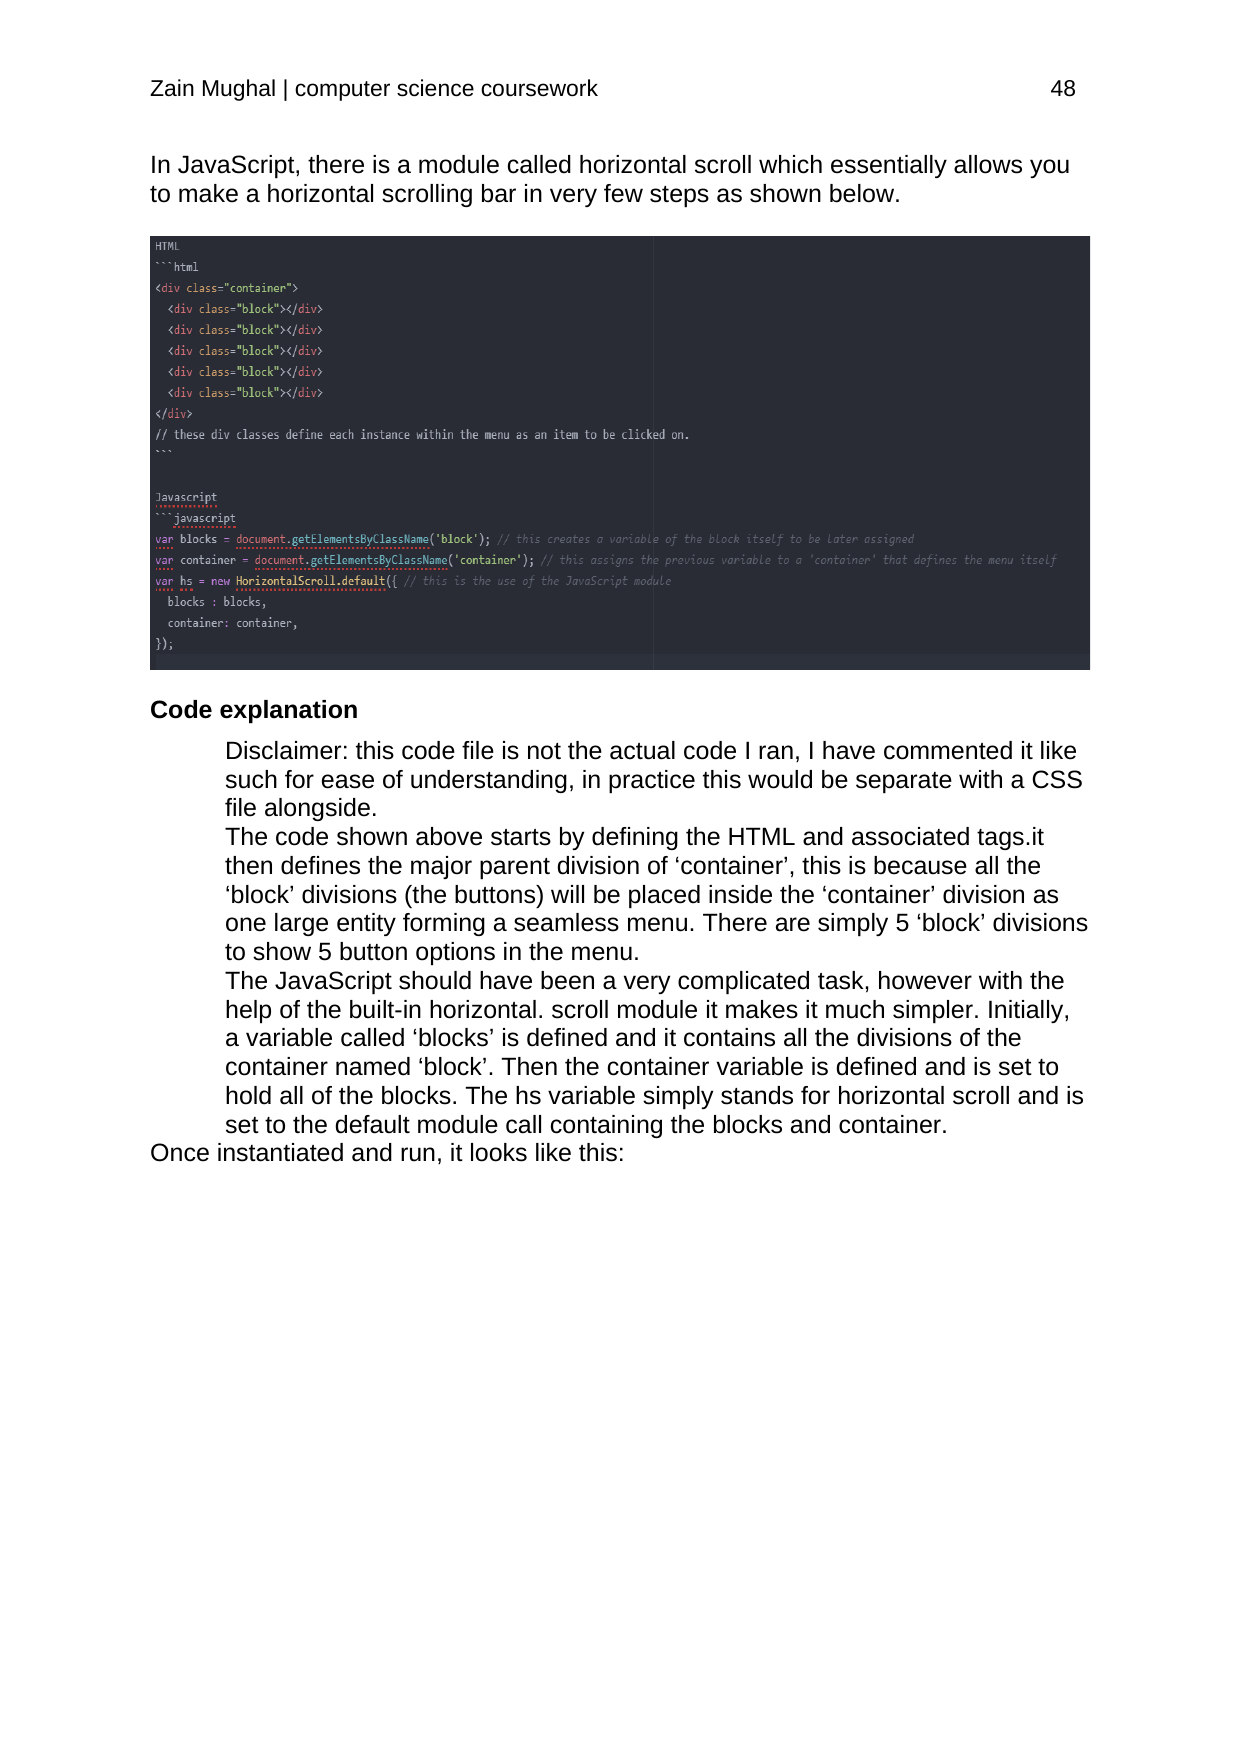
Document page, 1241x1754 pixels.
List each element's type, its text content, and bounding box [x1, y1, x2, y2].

subtitle Code explanation [150, 694, 1090, 723]
text The JavaScript should have been a very complicated task, however with the help of the built-in horizontal. scroll module it makes it much simpler. Initially, a variable called ‘blocks’ is defined and it contains all the divisions of the container named ‘block’. Then the container variable is defined and is set to hold all of the blocks. The hs variable simply stands for horizontal scroll and is set to the default module call containing the blocks and container. [225, 966, 1090, 1138]
picture [150, 236, 1091, 670]
text Disclaimer: this code file is not the actual code I ran, I have commented it like such for ease of understanding, in practice this would be separate with a CSS file alongside. [225, 736, 1090, 822]
text The code shown above starts by defining the HTML and associated tags.it then defines the major parent division of ‘container’, this is because all the ‘block’ divisions (the buttons) will be placed inside the ‘container’ division as one large entity forming a seamless menu. There are simply 5 ‘block’ divisions to show 5 button options in the menu. [225, 822, 1090, 966]
text In JavaScript, there is a module called horizontal scroll which essentially allows you to make a horizontal scrolling bar in very few steps as shown below. [150, 150, 1090, 207]
text Once instantiated and run, it looks like this: [150, 1138, 1090, 1167]
